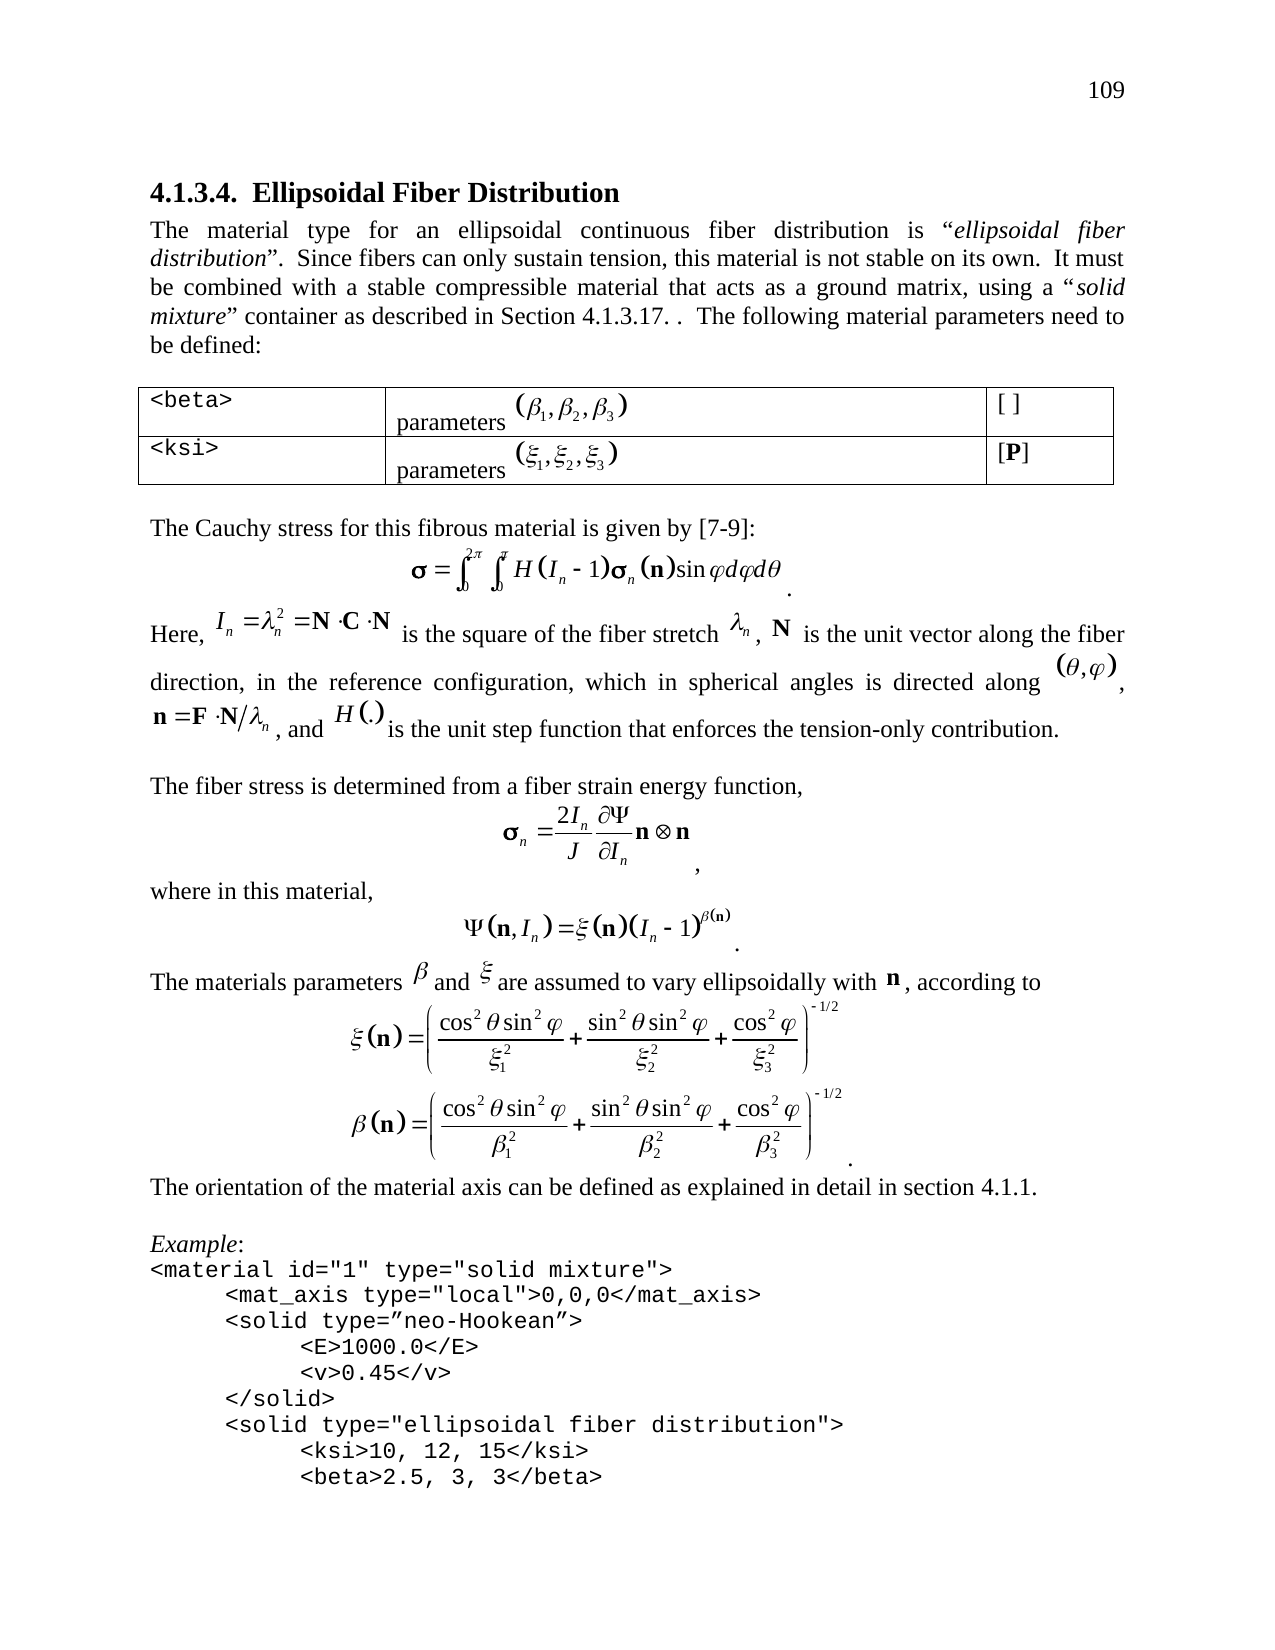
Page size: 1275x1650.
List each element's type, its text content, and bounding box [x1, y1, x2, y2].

text <solid type=”neo-Hookean”> [150, 1310, 1125, 1336]
subtitle Ellipsoidal Fiber Distribution [150, 175, 1125, 208]
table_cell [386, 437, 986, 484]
text where in this material, [150, 876, 1125, 905]
text <material id="1" type="solid mixture"> [150, 1258, 1125, 1284]
text The materials parameters and are assumed to vary ellipsoidally with , according to [150, 956, 1125, 995]
text . [150, 905, 1125, 956]
text <mat_axis type="local">0,0,0</mat_axis> [150, 1284, 1125, 1310]
text Example: [150, 1229, 1125, 1258]
text Here, is the square of the fiber stretch , is the unit vector along the fiber direction, in the reference configuration, which in spherical angles is directed along , , and is the unit step function that enforces the tension-only contribution. [150, 602, 1125, 742]
text <E>1000.0</E> [150, 1336, 1125, 1362]
text , [150, 800, 1125, 876]
text The Cauchy stress for this fibrous material is given by [7-9]: [150, 513, 1125, 542]
text The orientation of the material axis can be defined as explained in detail in section 4.1.1. [150, 1172, 1125, 1200]
text <solid type="ellipsoidal fiber distribution"> [150, 1413, 1125, 1439]
text <v>0.45</v> [150, 1362, 1125, 1388]
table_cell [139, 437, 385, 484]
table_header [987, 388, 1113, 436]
text The fiber stress is determined from a fiber strain energy function, [150, 771, 1125, 800]
text The material type for an ellipsoidal continuous fiber distribution is “ellipsoidal fiber distribution”. Since fibers can only sustain tension, this material is not stable on its own. It must be combined with a stable compressible material that acts as a ground matrix, using a “solid mixture” container as described in Section 4.1.3.17. . The following material parameters need to be defined: [150, 215, 1125, 358]
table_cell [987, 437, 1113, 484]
text <ksi>10, 12, 15</ksi> [150, 1439, 1125, 1465]
text . [150, 995, 1125, 1172]
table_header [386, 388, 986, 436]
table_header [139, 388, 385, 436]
text . [150, 542, 1125, 602]
text </solid> [150, 1388, 1125, 1413]
text <beta>2.5, 3, 3</beta> [150, 1465, 1125, 1491]
